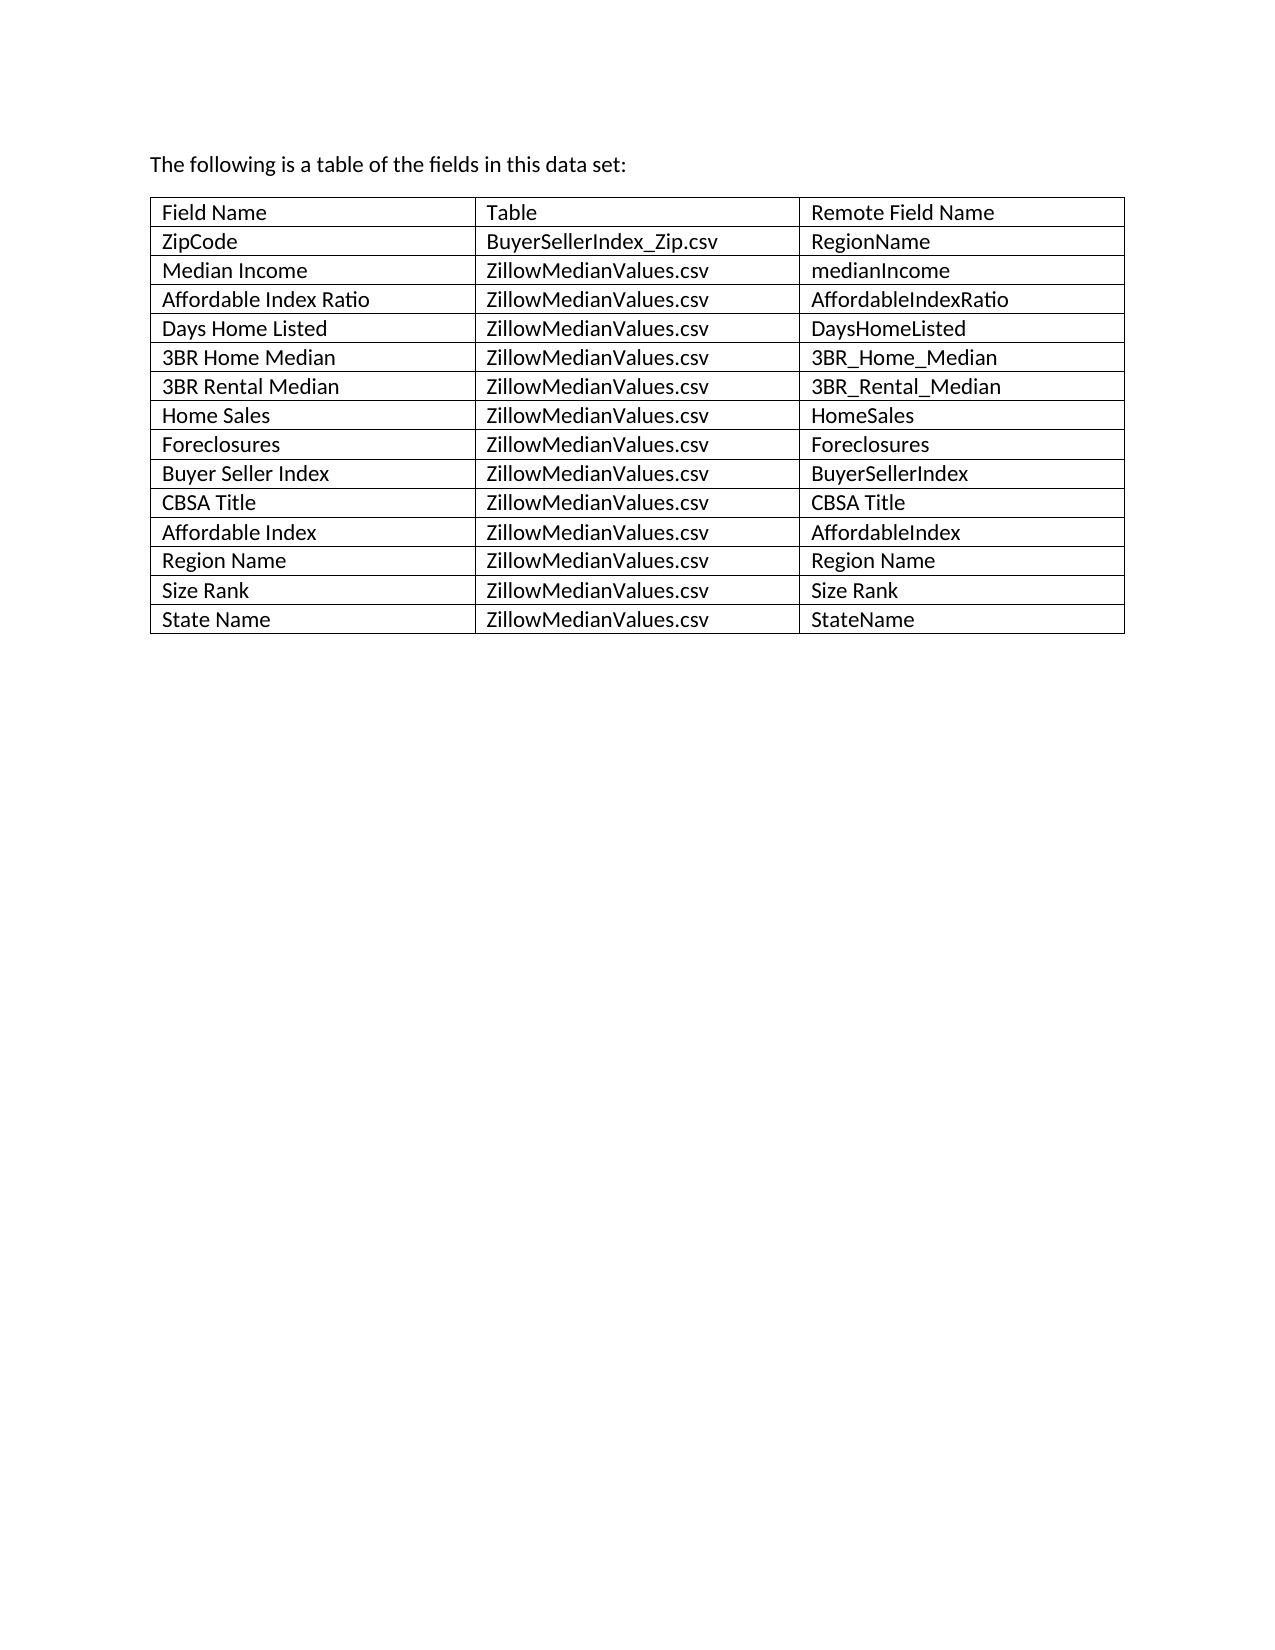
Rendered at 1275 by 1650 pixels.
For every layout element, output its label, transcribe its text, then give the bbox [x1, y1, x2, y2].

table_cell BuyerSellerIndex [800, 460, 1124, 487]
table_cell RegionName [800, 227, 1124, 255]
table_cell BuyerSellerIndex_Zip.csv [476, 227, 799, 255]
table_header Field Name [151, 198, 475, 226]
table_cell ZillowMedianValues.csv [476, 518, 799, 546]
table_cell AffordableIndexRatio [800, 285, 1124, 313]
table_cell Region Name [800, 547, 1124, 575]
table_cell Home Sales [151, 401, 475, 429]
table_cell ZillowMedianValues.csv [476, 343, 799, 371]
table_cell 3BR Rental Median [151, 372, 475, 400]
table_cell 3BR_Rental_Median [800, 372, 1124, 400]
table_cell HomeSales [800, 401, 1124, 429]
table_cell Size Rank [151, 576, 475, 604]
table_cell ZillowMedianValues.csv [476, 605, 799, 633]
table_header Table [476, 198, 799, 226]
table_cell Foreclosures [800, 430, 1124, 458]
table_cell 3BR_Home_Median [800, 343, 1124, 371]
table_cell DaysHomeListed [800, 314, 1124, 342]
table_cell StateName [800, 605, 1124, 633]
table_cell ZillowMedianValues.csv [476, 547, 799, 575]
table_cell 3BR Home Median [151, 343, 475, 371]
table_cell CBSA Title [151, 489, 475, 517]
table_cell AffordableIndex [800, 518, 1124, 546]
table_cell Median Income [151, 256, 475, 284]
table_cell ZillowMedianValues.csv [476, 489, 799, 517]
table_cell ZillowMedianValues.csv [476, 460, 799, 487]
table_cell ZillowMedianValues.csv [476, 430, 799, 458]
table_cell ZillowMedianValues.csv [476, 576, 799, 604]
table_cell medianIncome [800, 256, 1124, 284]
table_cell ZillowMedianValues.csv [476, 285, 799, 313]
table_cell Affordable Index Ratio [151, 285, 475, 313]
table_cell CBSA Title [800, 489, 1124, 517]
table_header Remote Field Name [800, 198, 1124, 226]
table_cell ZillowMedianValues.csv [476, 372, 799, 400]
table_cell State Name [151, 605, 475, 633]
table_cell Days Home Listed [151, 314, 475, 342]
table_cell ZillowMedianValues.csv [476, 256, 799, 284]
table_cell ZipCode [151, 227, 475, 255]
table_cell Affordable Index [151, 518, 475, 546]
table_cell ZillowMedianValues.csv [476, 314, 799, 342]
table_cell ZillowMedianValues.csv [476, 401, 799, 429]
table_cell Foreclosures [151, 430, 475, 458]
table_cell Region Name [151, 547, 475, 575]
table_cell Buyer Seller Index [151, 460, 475, 487]
text The following is a table of the fields in this data set: [150, 150, 1125, 178]
table_cell Size Rank [800, 576, 1124, 604]
